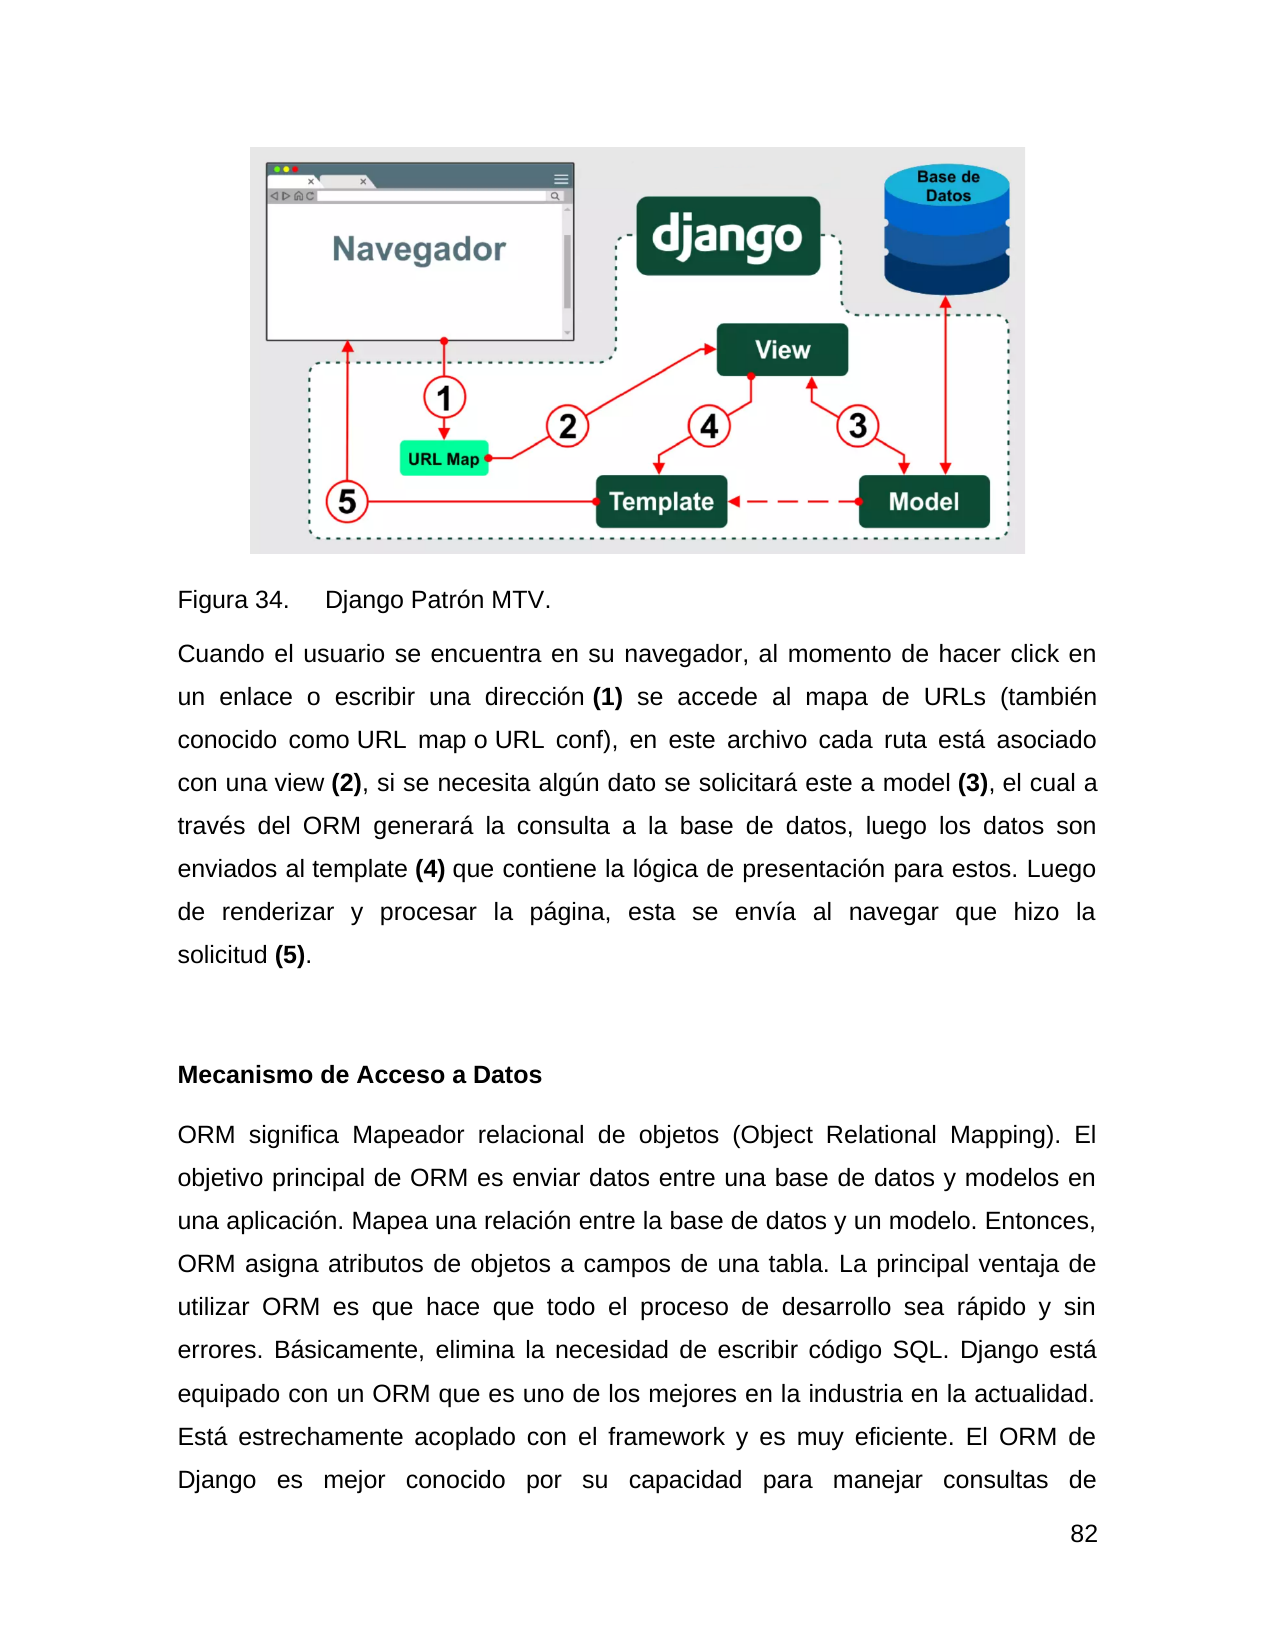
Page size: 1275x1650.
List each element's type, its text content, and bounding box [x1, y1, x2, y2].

text Cuando el usuario se encuentra en su navegador, al momento de hacer click en un enlace o escribir una dirección (1) se accede al mapa de URLs (también conocido como URL map o URL conf), en este archivo cada ruta está asociado con una view (2), si se necesita algún dato se solicitará este a model (3), el cual a través del ORM generará la consulta a la base de datos, luego los datos son enviados al template (4) que contiene la lógica de presentación para estos. Luego de renderizar y procesar la página, esta se envía al navegar que hizo la solicitud (5). [177, 639, 1098, 969]
text Django Patrón MTV. [177, 585, 1098, 614]
text Mecanismo de Acceso a Datos [177, 1060, 1098, 1089]
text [177, 1120, 1098, 1494]
picture [250, 147, 1025, 554]
